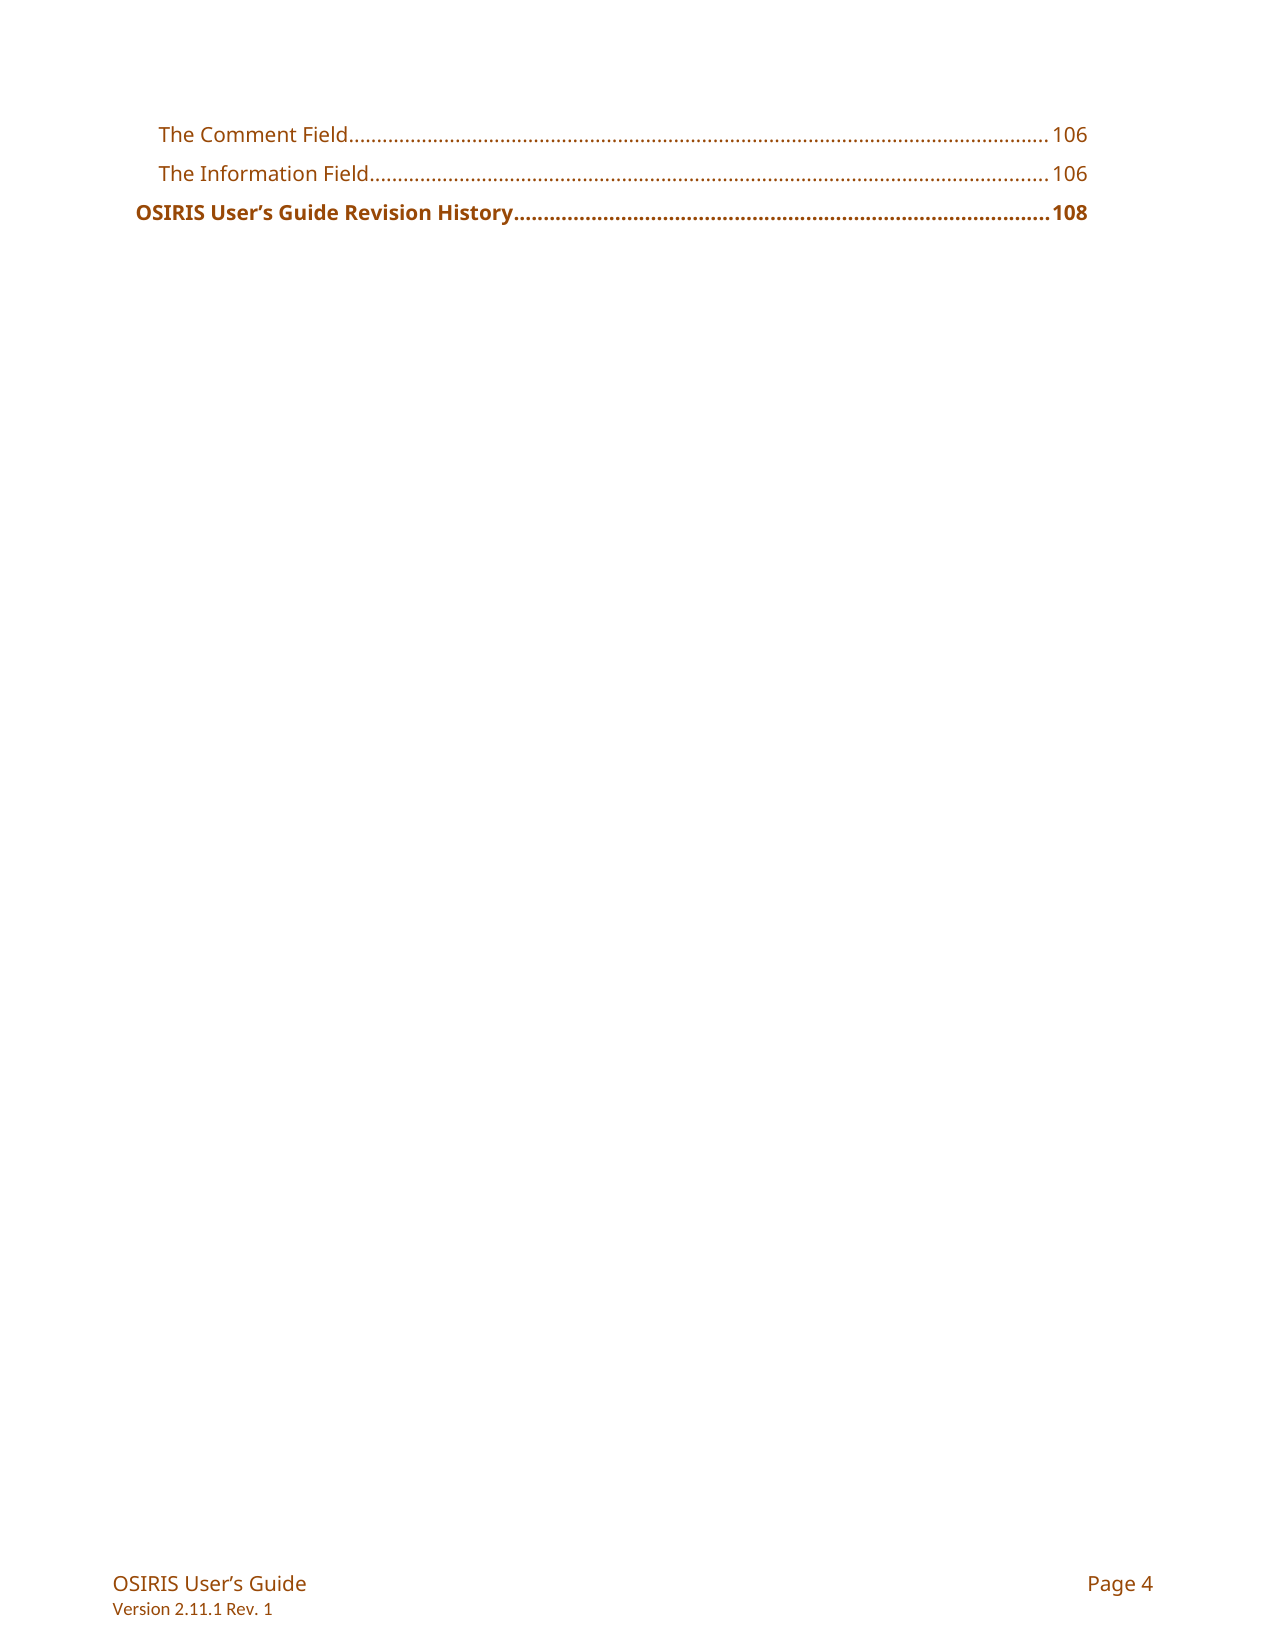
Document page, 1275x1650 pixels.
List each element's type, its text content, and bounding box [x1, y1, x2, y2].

text The Information Field 106 [158, 159, 1162, 188]
text The Comment Field 106 [158, 120, 1162, 149]
text OSIRIS User’s Guide Revision History 108 [513, 198, 1162, 227]
